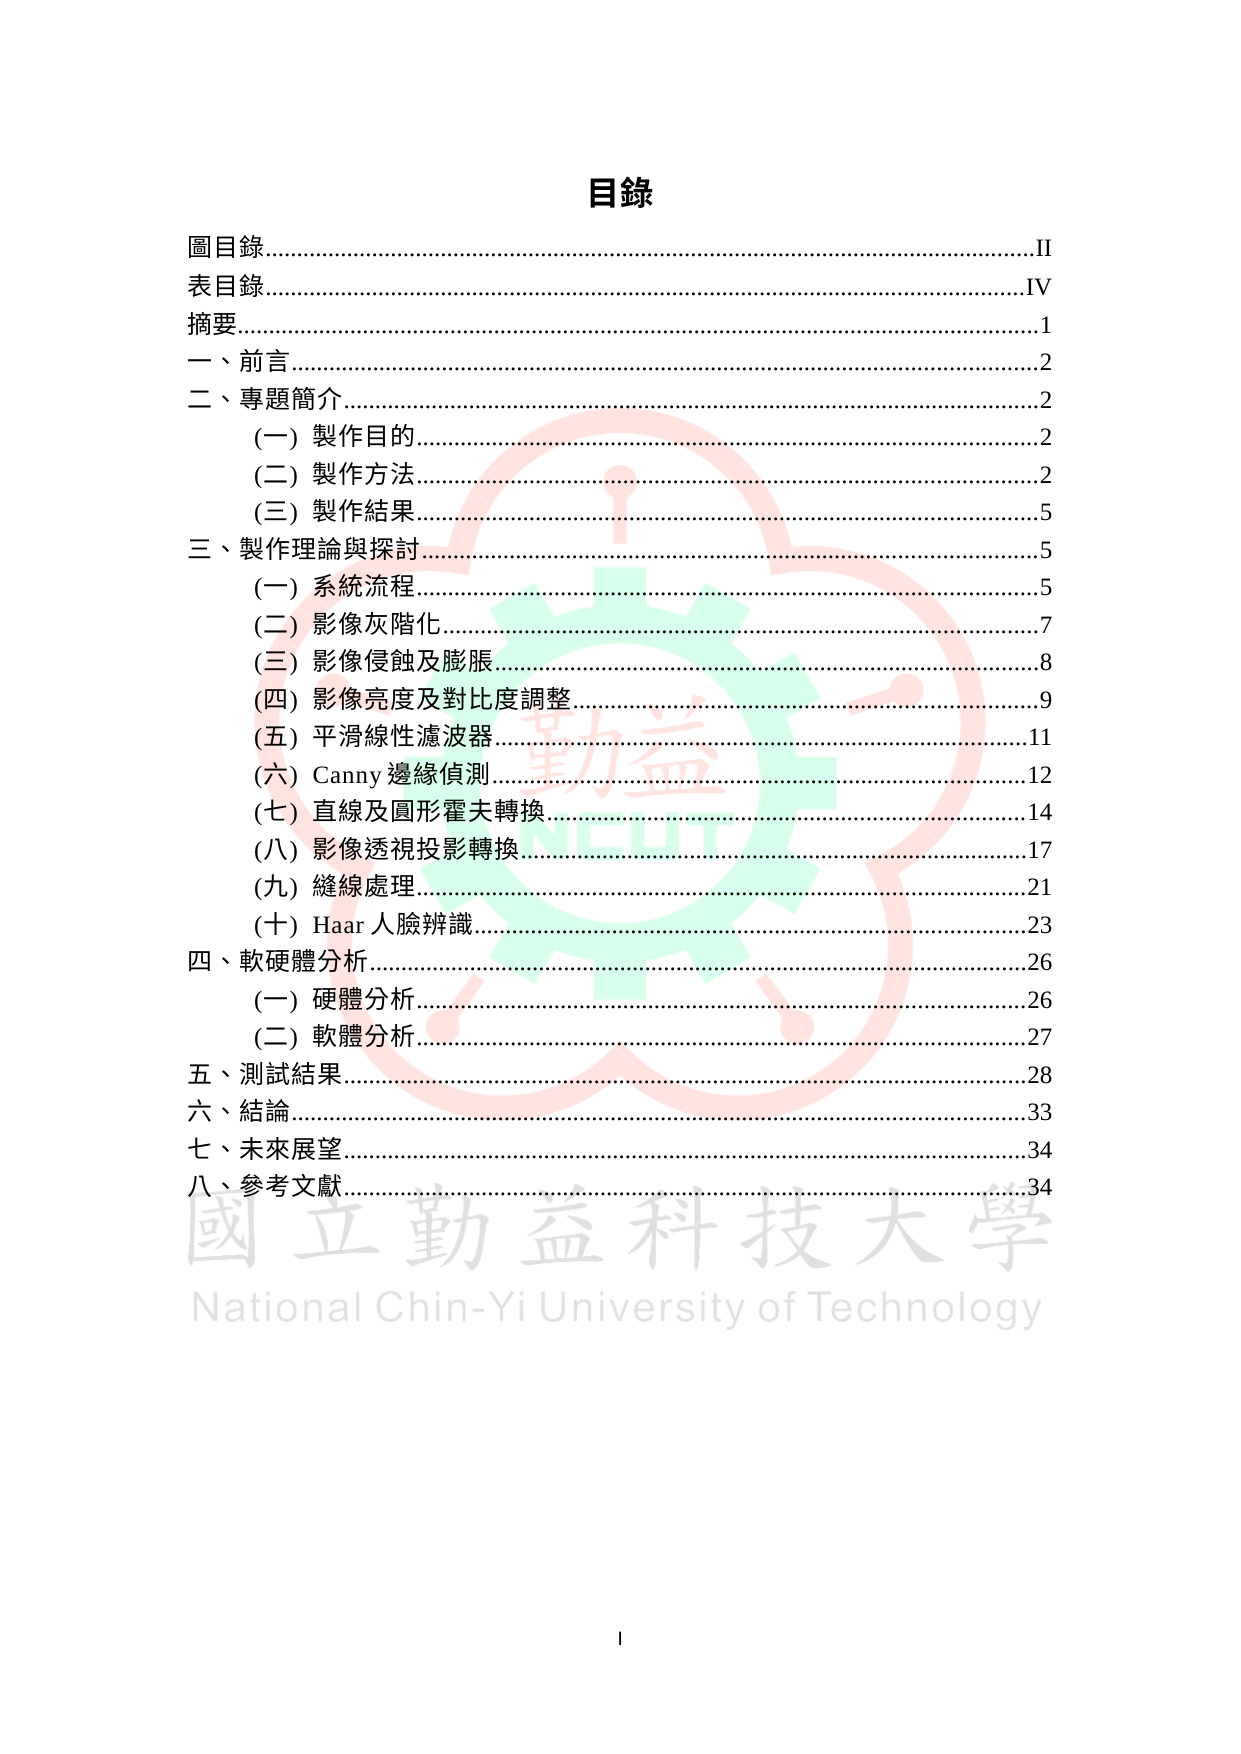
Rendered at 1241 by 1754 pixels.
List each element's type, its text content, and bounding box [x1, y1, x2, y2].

text 五、測試結果 28 [187, 1053, 1053, 1091]
text (一) 製作目的 2 [254, 416, 1053, 453]
text (十) Haar人臉辨識 23 [254, 903, 1053, 941]
text 圖目錄 II [187, 228, 1053, 266]
text 一、前言 2 [187, 341, 1053, 378]
text 八、參考文獻 34 [187, 1166, 1053, 1203]
text (六) Canny邊緣偵測 12 [254, 753, 1053, 791]
text (一) 系統流程 5 [254, 566, 1053, 603]
text 摘要 1 [187, 303, 1053, 341]
text (一) 硬體分析 26 [254, 978, 1053, 1016]
text 七、未來展望 34 [187, 1128, 1053, 1166]
text (二) 影像灰階化 7 [254, 603, 1053, 641]
text 三、製作理論與探討 5 [187, 528, 1053, 566]
text (五) 平滑線性濾波器 11 [254, 716, 1053, 753]
text (八) 影像透視投影轉換 17 [254, 828, 1053, 866]
text (七) 直線及圓形霍夫轉換 14 [254, 791, 1053, 828]
text (二) 製作方法 2 [254, 453, 1053, 491]
text 四、軟硬體分析 26 [187, 941, 1053, 978]
text 六、結論 33 [187, 1091, 1053, 1128]
text 表目錄 IV [187, 266, 1053, 303]
text 二、專題簡介 2 [187, 378, 1053, 416]
text (三) 影像侵蝕及膨脹 8 [254, 641, 1053, 678]
text (九) 縫線處理 21 [254, 866, 1053, 903]
text (三) 製作結果 5 [254, 491, 1053, 528]
text (二) 軟體分析 27 [254, 1016, 1053, 1053]
text 目錄 [187, 153, 1053, 228]
text (四) 影像亮度及對比度調整 9 [254, 678, 1053, 716]
